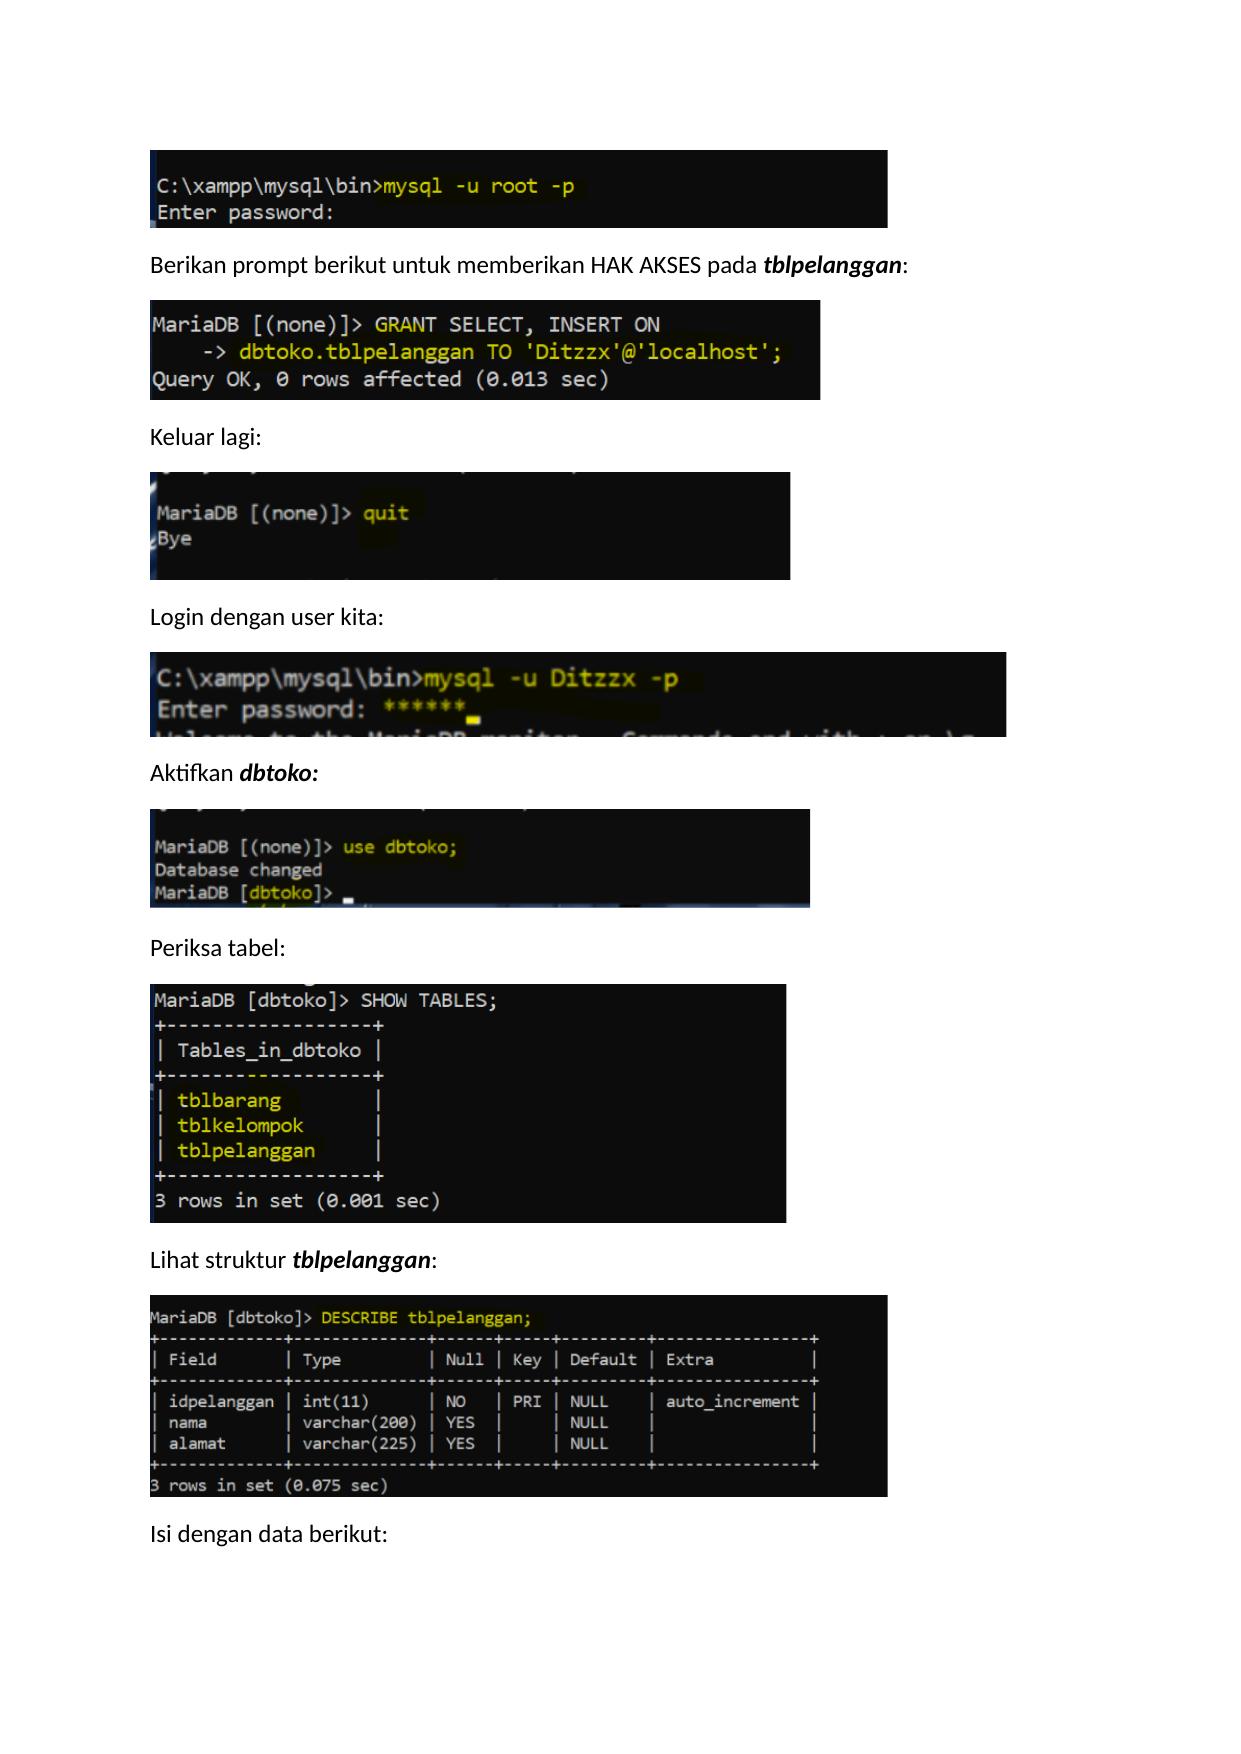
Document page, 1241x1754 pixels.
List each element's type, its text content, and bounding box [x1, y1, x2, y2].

text Aktifkan dbtoko: [150, 757, 1090, 788]
picture [150, 1295, 888, 1497]
text Periksa tabel: [150, 933, 1090, 963]
picture [150, 809, 811, 912]
picture [150, 150, 888, 228]
text Isi dengan data berikut: [150, 1518, 1090, 1548]
text Berikan prompt berikut untuk memberikan HAK AKSES pada tblpelanggan: [150, 249, 1090, 279]
picture [150, 472, 791, 580]
text Lihat struktur tblpelanggan: [150, 1244, 1090, 1274]
text Keluar lagi: [150, 421, 1090, 451]
picture [150, 652, 1007, 737]
picture [150, 984, 787, 1223]
picture [150, 300, 821, 400]
text Login dengan user kita: [150, 601, 1090, 632]
